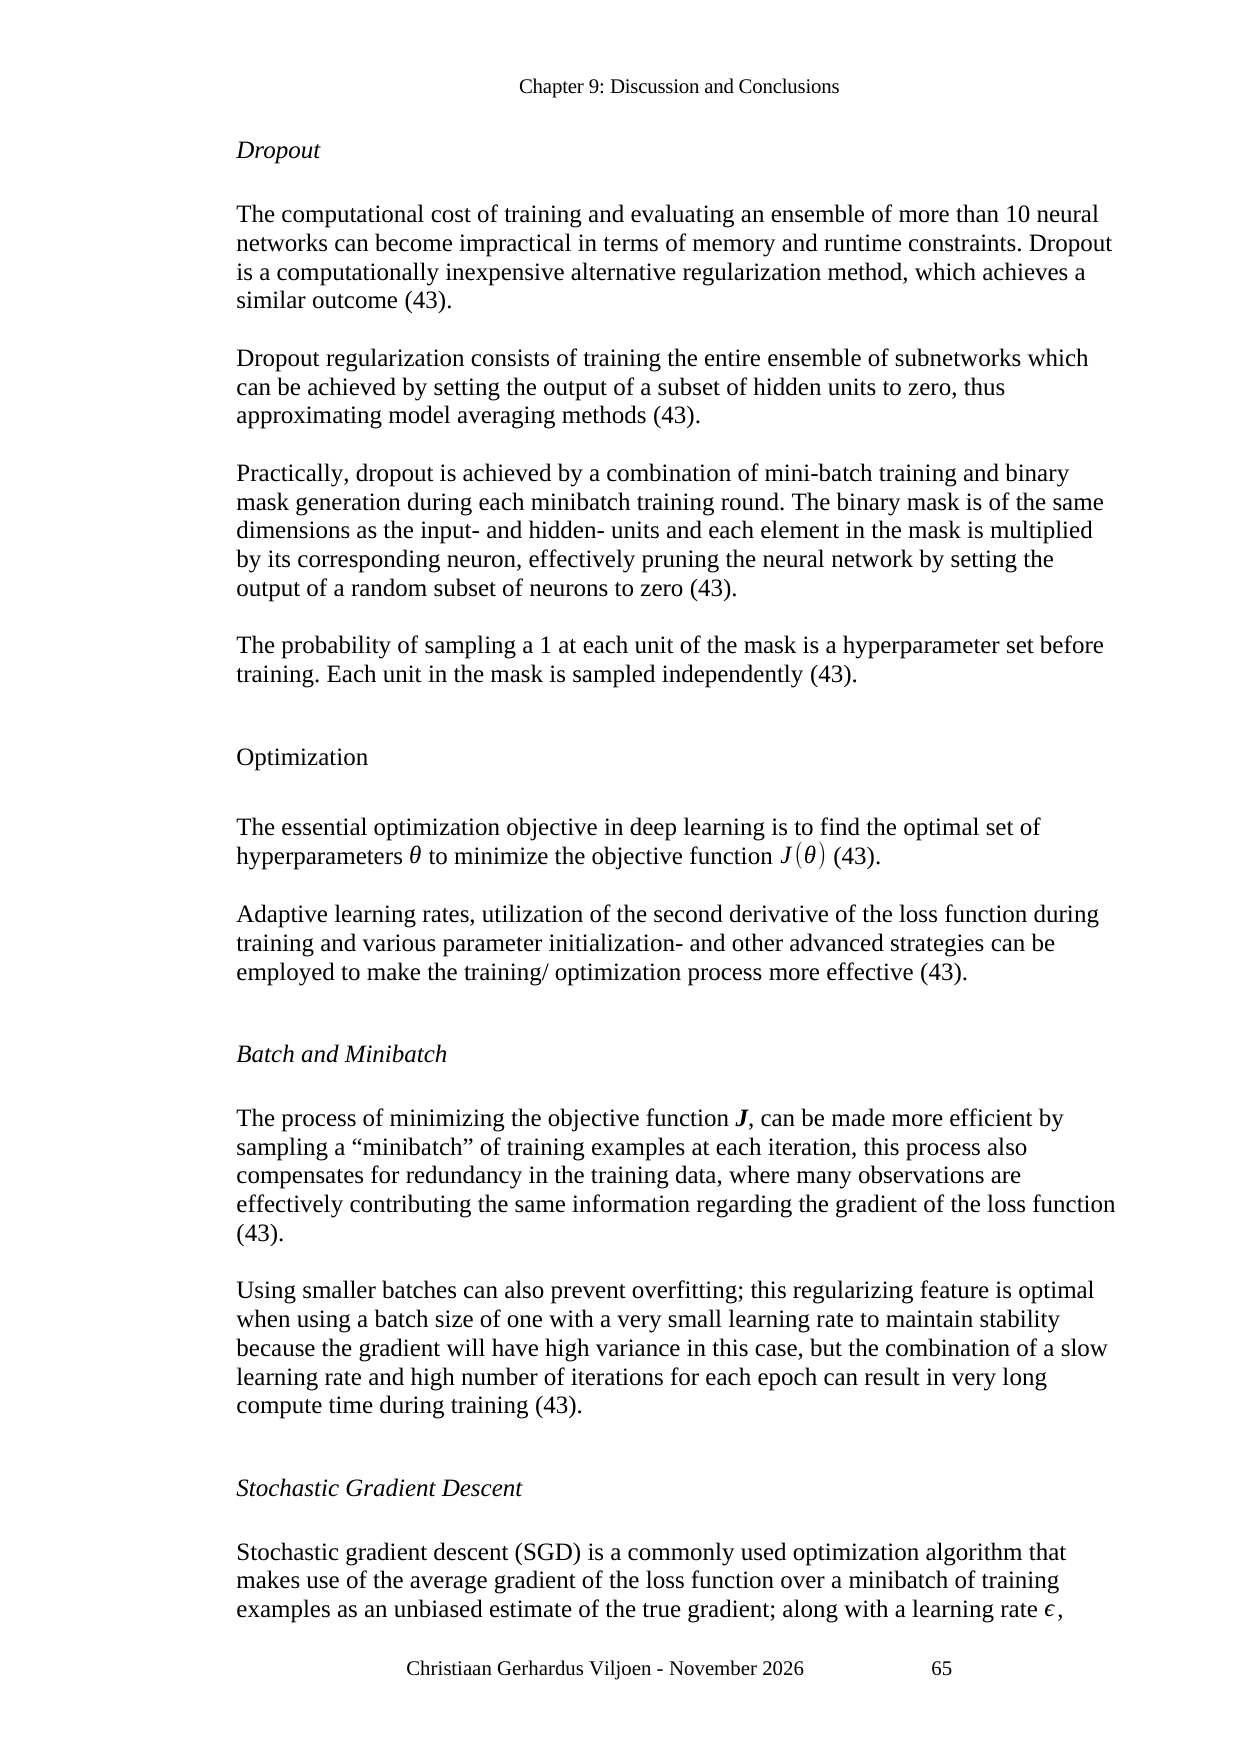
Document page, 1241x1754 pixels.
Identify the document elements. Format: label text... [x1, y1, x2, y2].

subtitle Stochastic Gradient Descent [236, 1473, 1122, 1502]
text The probability of sampling a 1 at each unit of the mask is a hyperparameter set before training. Each unit in the mask is sampled independently . [236, 630, 1122, 688]
text Adaptive learning rates, utilization of the second derivative of the loss function during training and various parameter initialization- and other advanced strategies can be employed to make the training/ optimization process more effective . [236, 899, 1122, 985]
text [236, 1537, 1122, 1623]
subtitle Optimization [236, 742, 1122, 770]
text The essential optimization objective in deep learning is to find the optimal set of hyperparameters to minimize the objective function . [236, 812, 1122, 870]
subtitle Dropout [236, 135, 1122, 164]
subtitle Batch and Minibatch [236, 1039, 1122, 1068]
text The computational cost of training and evaluating an ensemble of more than 10 neural networks can become impractical in terms of memory and runtime constraints. Dropout is a computationally inexpensive alternative regularization method, which achieves a similar outcome . [236, 199, 1122, 314]
text Practically, dropout is achieved by a combination of mini-batch training and binary mask generation during each minibatch training round. The binary mask is of the same dimensions as the input- and hidden- units and each element in the mask is multiplied by its corresponding neuron, effectively pruning the neural network by setting the output of a random subset of neurons to zero . [236, 458, 1122, 602]
text The process of minimizing the objective function J, can be made more efficient by sampling a “minibatch” of training examples at each iteration, this process also compensates for redundancy in the training data, where many observations are effectively contributing the same information regarding the gradient of the loss function . [236, 1103, 1122, 1247]
text Using smaller batches can also prevent overfitting; this regularizing feature is optimal when using a batch size of one with a very small learning rate to maintain stability because the gradient will have high variance in this case, but the combination of a slow learning rate and high number of iterations for each epoch can result in very long compute time during training . [236, 1275, 1122, 1419]
text Dropout regularization consists of training the entire ensemble of subnetworks which can be achieved by setting the output of a subset of hidden units to zero, thus approximating model averaging methods . [236, 343, 1122, 429]
